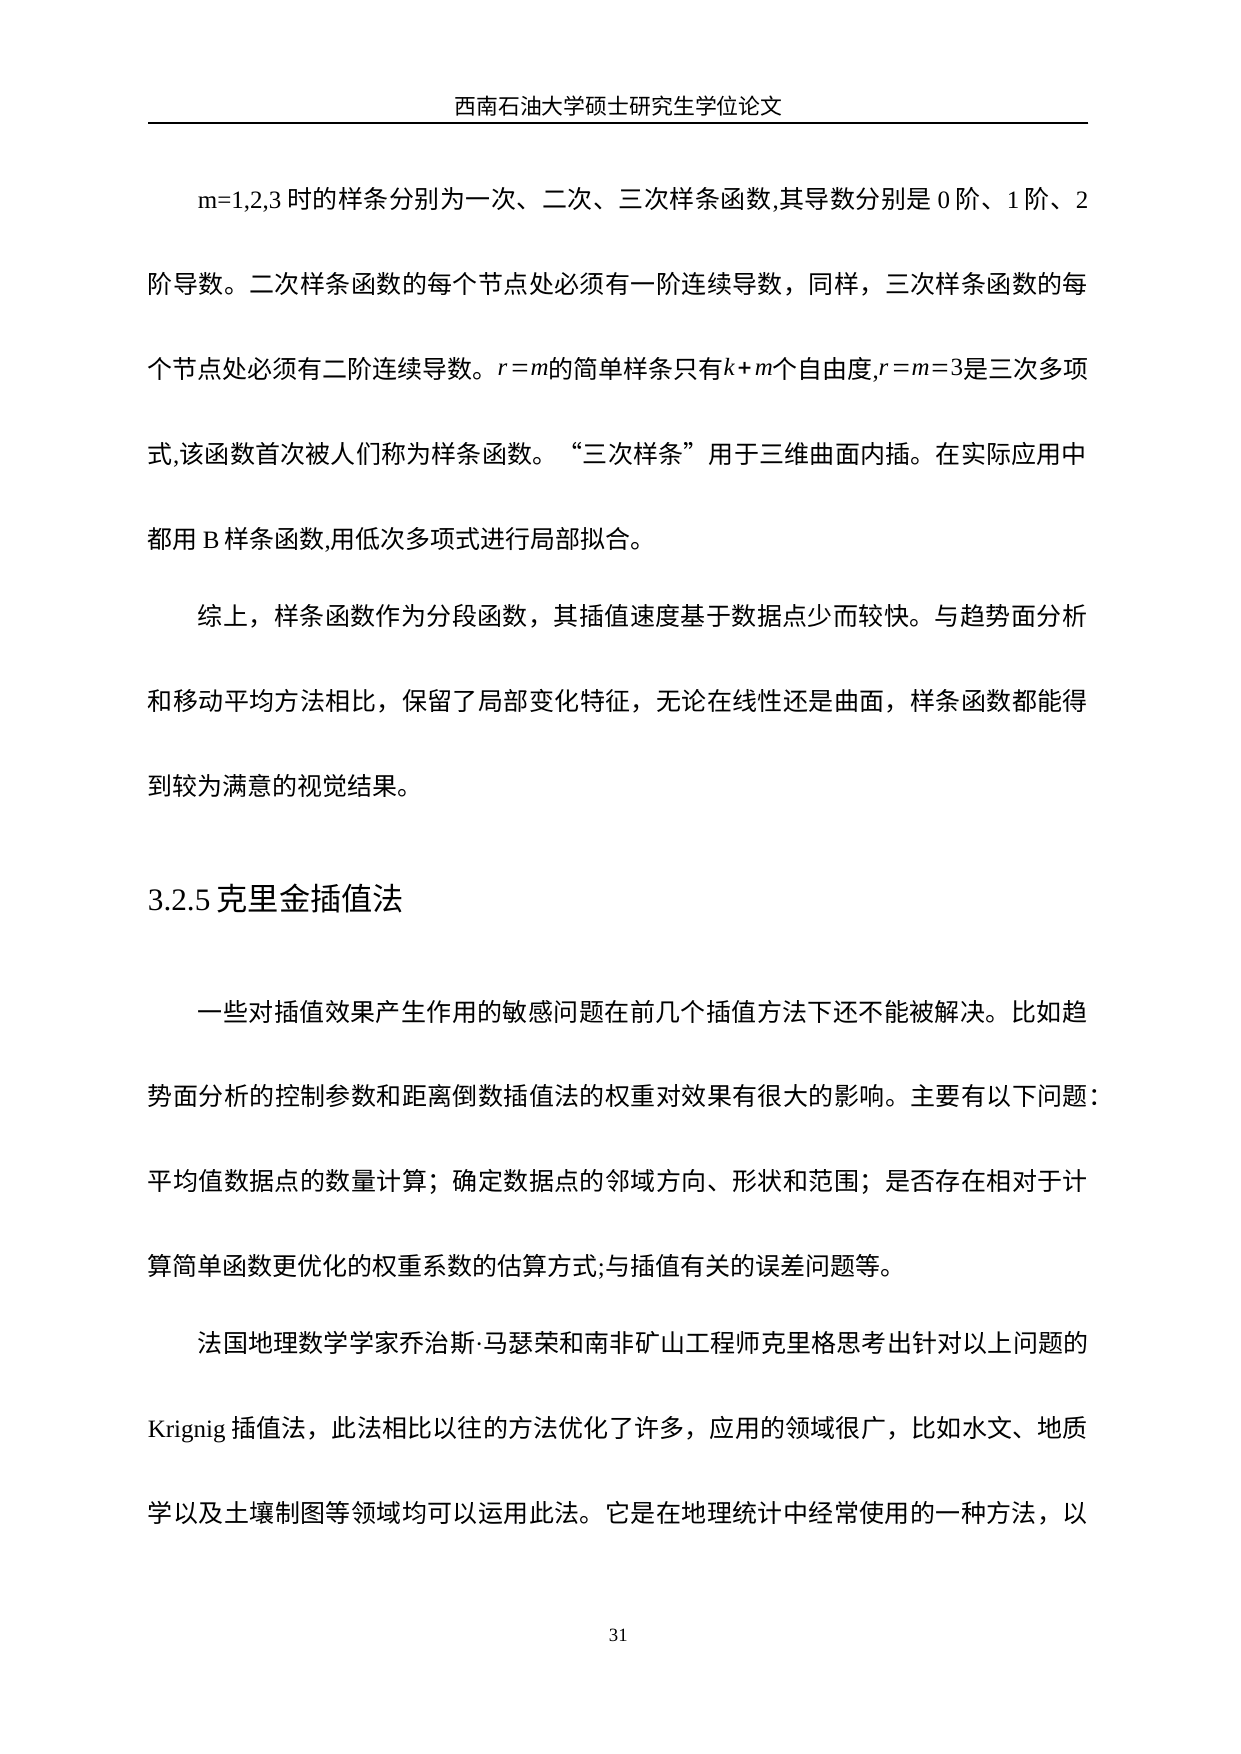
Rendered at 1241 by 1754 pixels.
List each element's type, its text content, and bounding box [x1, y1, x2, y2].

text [148, 1308, 1088, 1546]
text 综上，样条函数作为分段函数，其插值速度基于数据点少而较快。与趋势面分析和移动平均方法相比，保留了局部变化特征，无论在线性还是曲面，样条函数都能得到较为满意的视觉结果。 [148, 580, 1088, 818]
text m=1,2,3时的样条分别为一次、二次、三次样条函数,其导数分别是0阶、1阶、2阶导数。二次样条函数的每个节点处必须有一阶连续导数，同样，三次样条函数的每个节点处必须有二阶连续导数。的简单样条只有个自由度,是三次多项式,该函数首次被人们称为样条函数。“三次样条”用于三维曲面内插。在实际应用中都用B样条函数,用低次多项式进行局部拟合。 [148, 164, 1088, 571]
text 一些对插值效果产生作用的敏感问题在前几个插值方法下还不能被解决。比如趋势面分析的控制参数和距离倒数插值法的权重对效果有很大的影响。主要有以下问题：平均值数据点的数量计算；确定数据点的邻域方向、形状和范围；是否存在相对于计算简单函数更优化的权重系数的估算方式;与插值有关的误差问题等。 [148, 976, 1088, 1299]
subtitle 3.2.5克里金插值法 [148, 863, 1088, 931]
